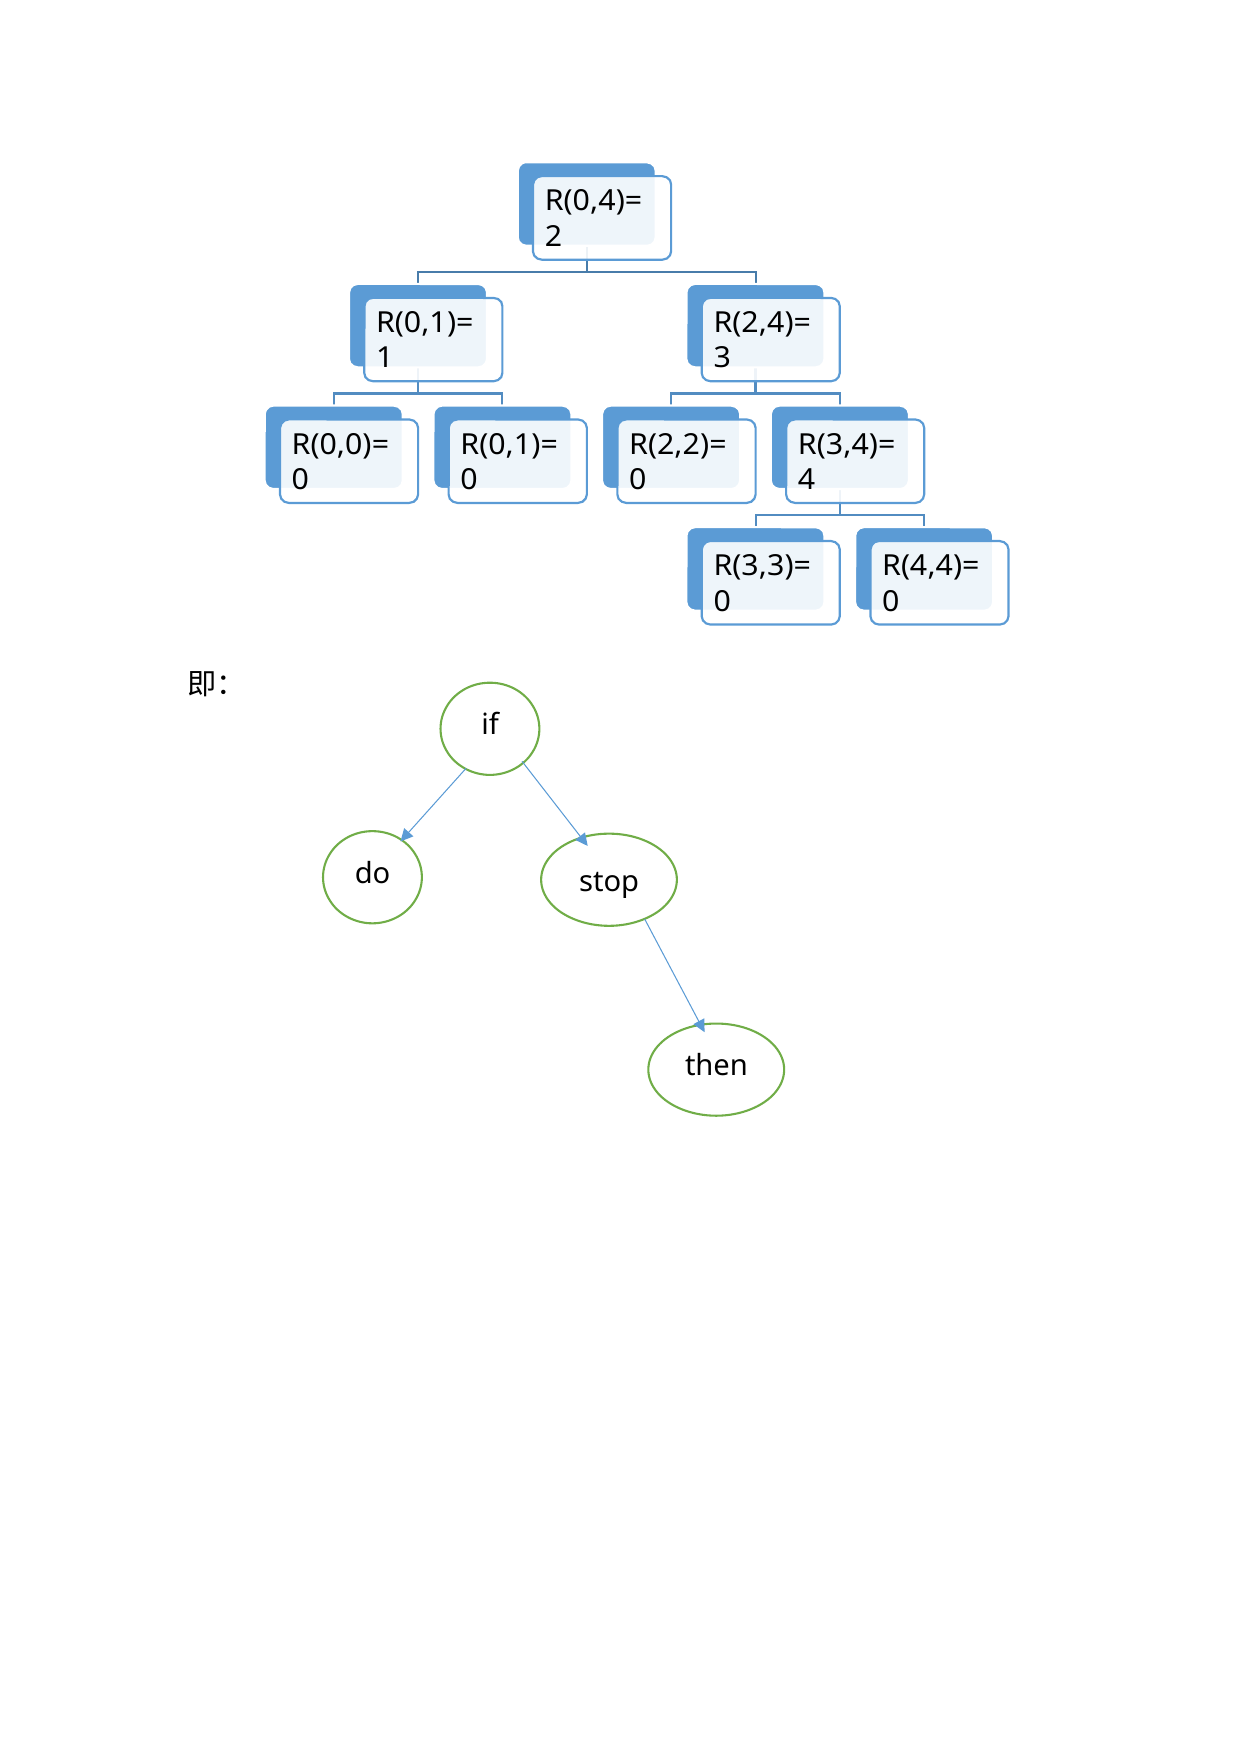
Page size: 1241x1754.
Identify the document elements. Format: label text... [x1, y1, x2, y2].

text 即： [187, 649, 1053, 714]
